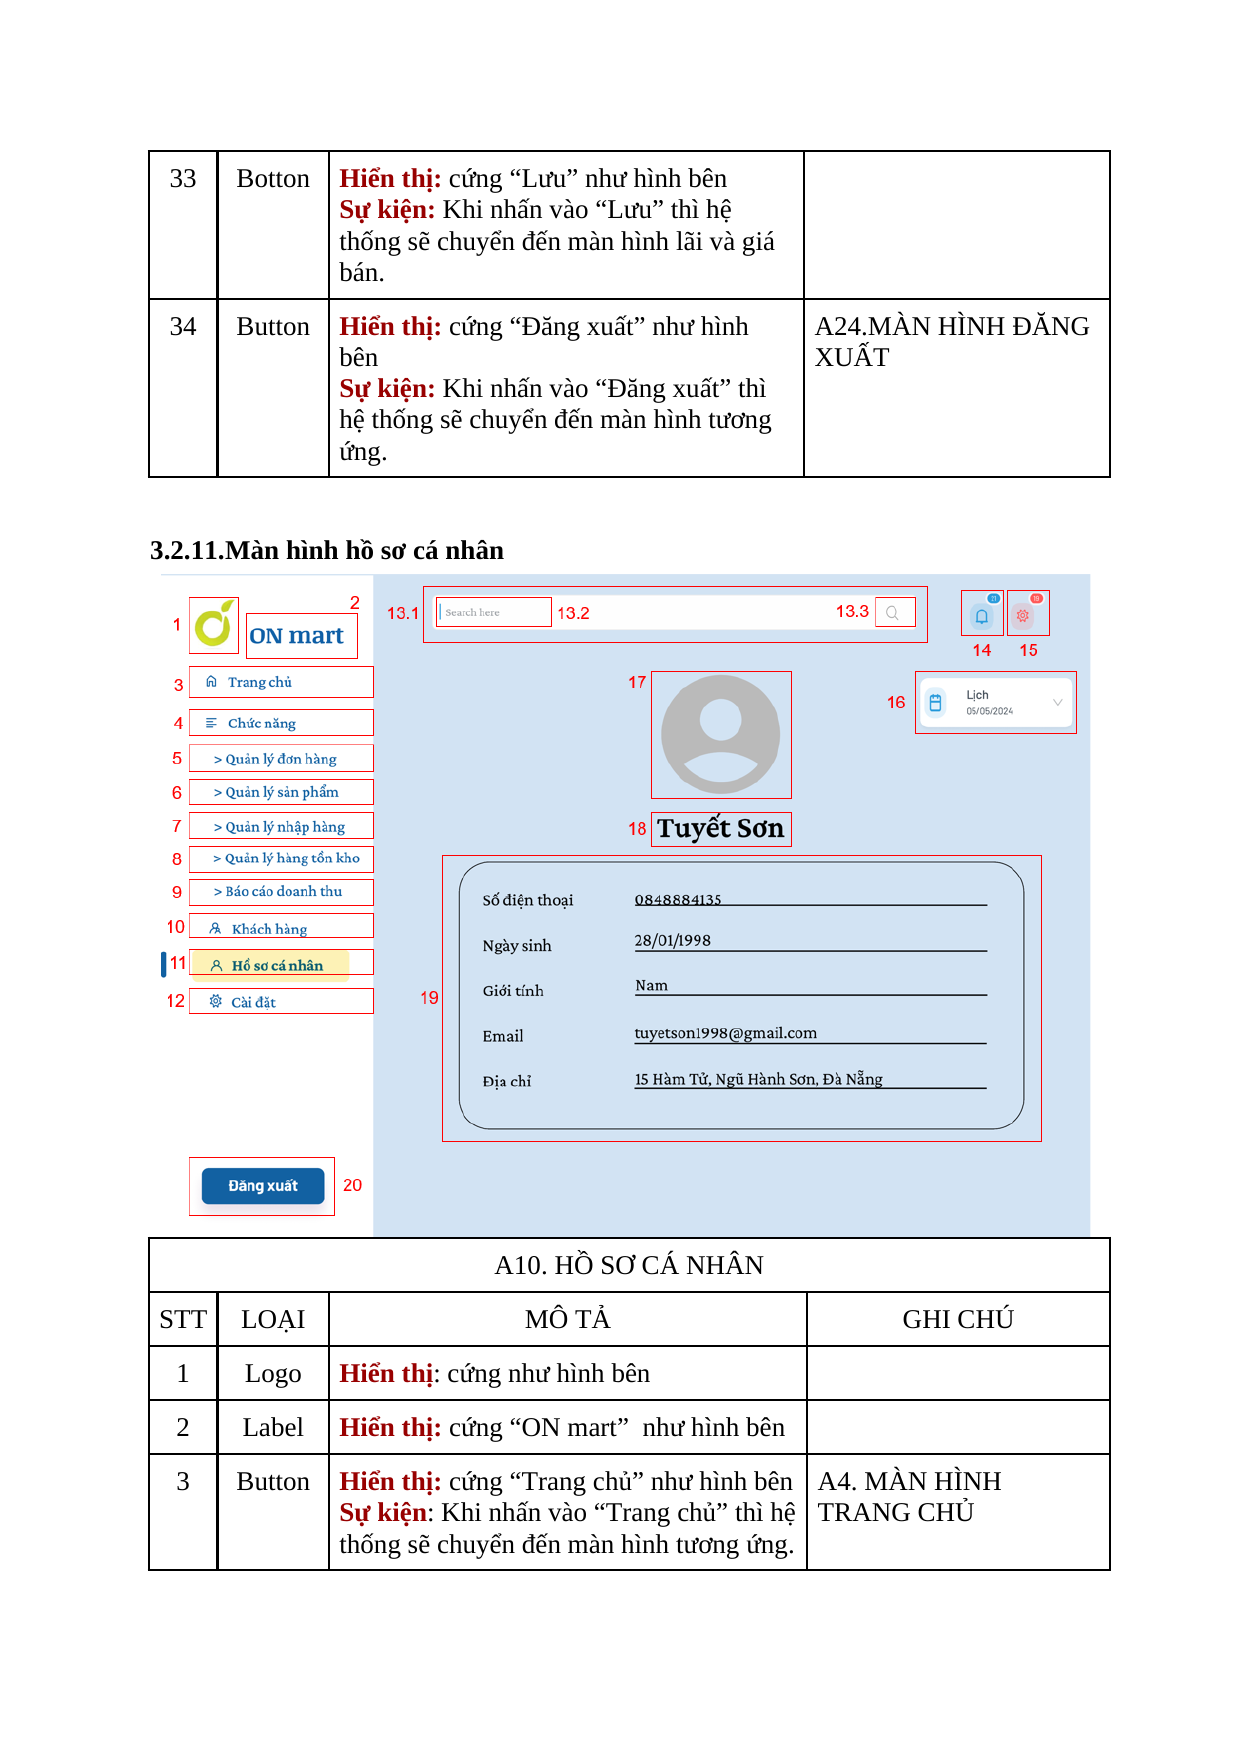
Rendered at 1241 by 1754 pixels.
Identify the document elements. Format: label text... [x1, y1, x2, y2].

table_cell STT [150, 1293, 216, 1345]
table_header A10. HỒ SƠ CÁ NHÂN [150, 1239, 1109, 1291]
table_cell 34 [150, 300, 216, 476]
table_cell 1 [150, 1347, 216, 1399]
table_cell Hiển thị: cứng “ON mart” như hình bên [330, 1401, 806, 1453]
table_cell MÔ TẢ [330, 1293, 806, 1345]
table_cell 2 [150, 1401, 216, 1453]
table_cell [808, 1401, 1109, 1453]
table_cell 3 [150, 1455, 216, 1569]
list Màn hình hồ sơ cá nhân [150, 534, 1090, 566]
table_cell Hiển thị: cứng “Đăng xuất” như hình bên Sự kiện: Khi nhấn vào “Đăng xuất” thì hệ thống sẽ chuyển đến màn hình tương ứng. [330, 300, 803, 476]
table_cell Botton [219, 152, 328, 297]
picture [150, 574, 1091, 1237]
table_cell A24.MÀN HÌNH ĐĂNG XUẤT [805, 300, 1109, 476]
table_cell GHI CHÚ [808, 1293, 1109, 1345]
table_cell Hiển thị: cứng “Lưu” như hình bên Sự kiện: Khi nhấn vào “Lưu” thì hệ thống sẽ chuyển đến màn hình lãi và giá bán. [330, 152, 803, 297]
table_cell Label [219, 1401, 328, 1453]
table_cell 33 [150, 152, 216, 297]
table_cell Hiển thị: cứng “Trang chủ” như hình bên Sự kiện: Khi nhấn vào “Trang chủ” thì hệ thống sẽ chuyển đến màn hình tương ứng. [330, 1455, 806, 1569]
table_cell Button [219, 300, 328, 476]
table_cell [808, 1347, 1109, 1399]
table_cell Hiển thị: cứng như hình bên [330, 1347, 806, 1399]
table_cell [805, 152, 1109, 297]
table_cell LOẠI [219, 1293, 328, 1345]
table_cell A4. MÀN HÌNH TRANG CHỦ [808, 1455, 1109, 1569]
table_cell Button [219, 1455, 328, 1569]
table_cell Logo [219, 1347, 328, 1399]
